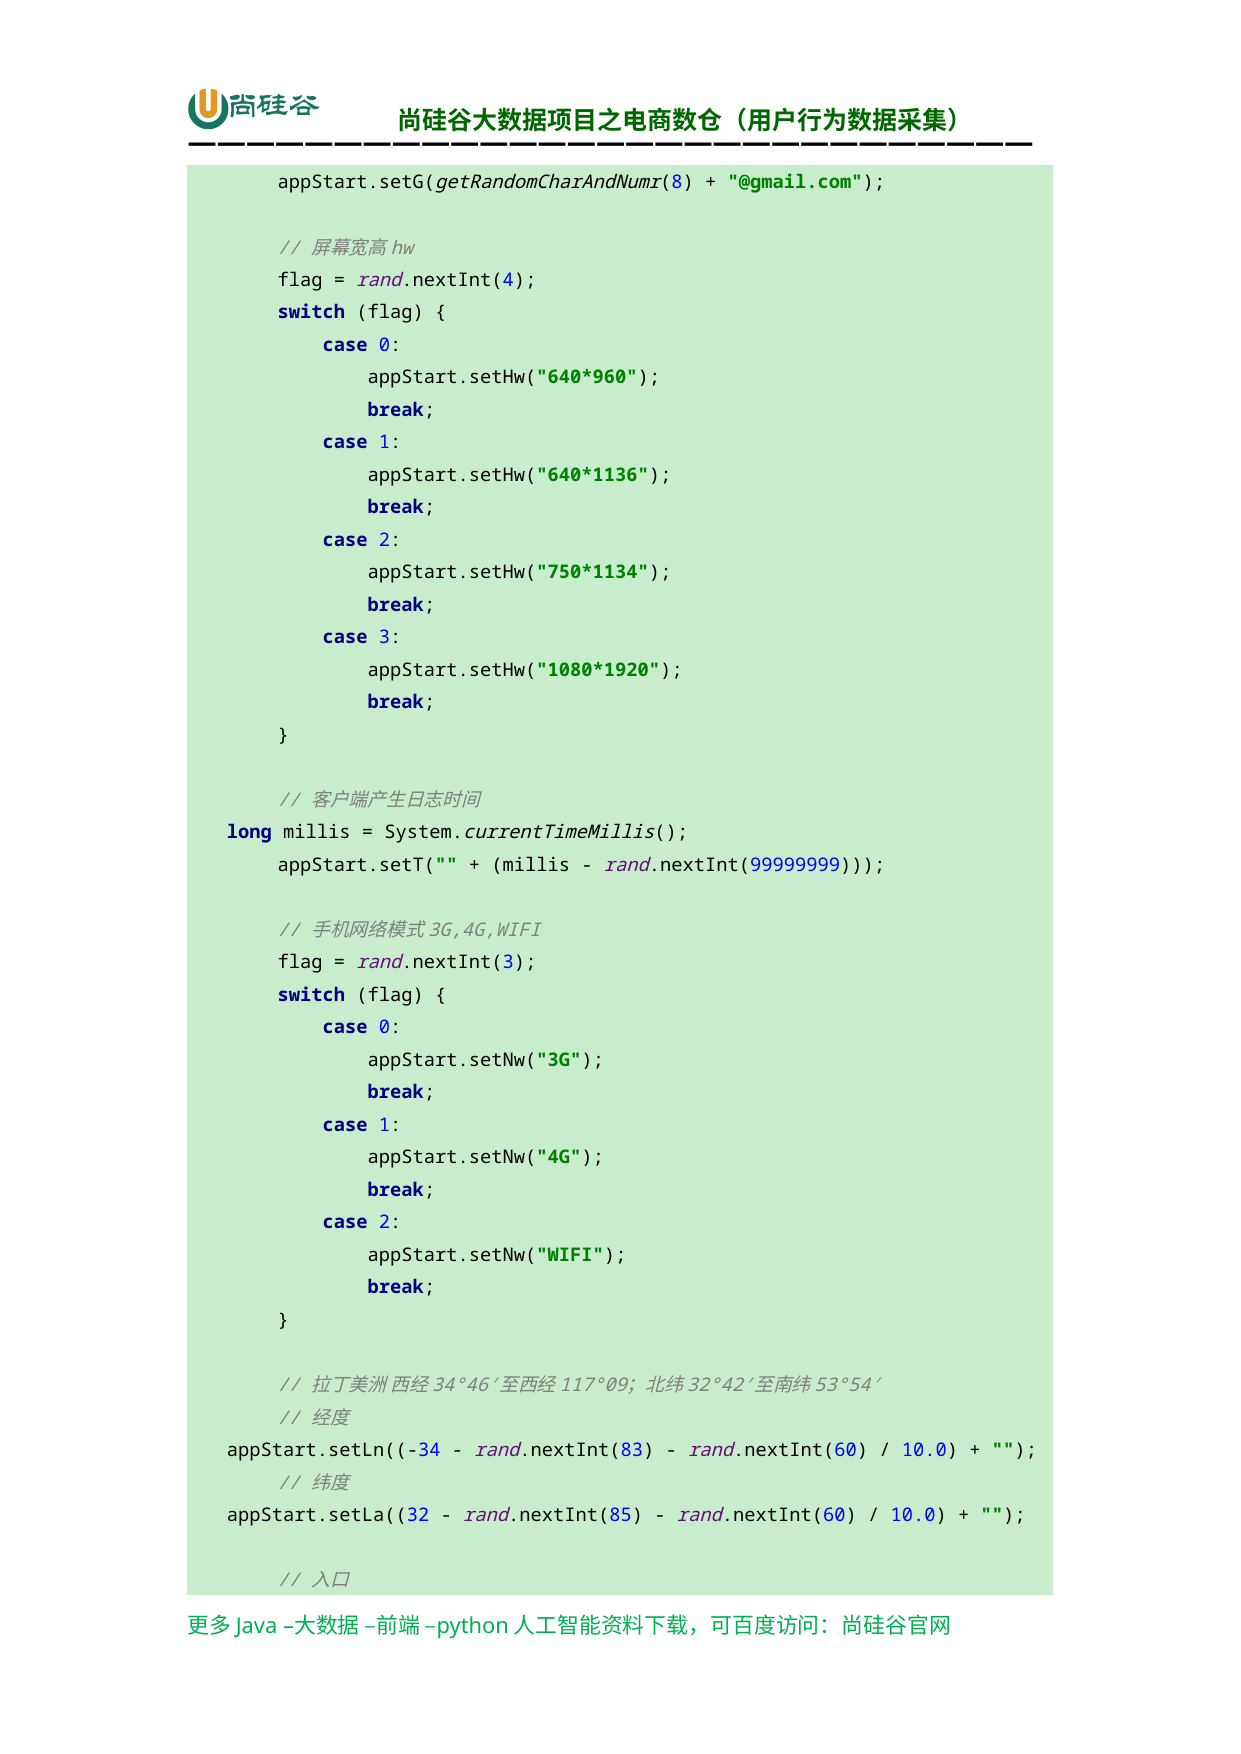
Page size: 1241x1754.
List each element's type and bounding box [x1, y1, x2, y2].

picture [187, 88, 321, 130]
text [187, 165, 1053, 1595]
